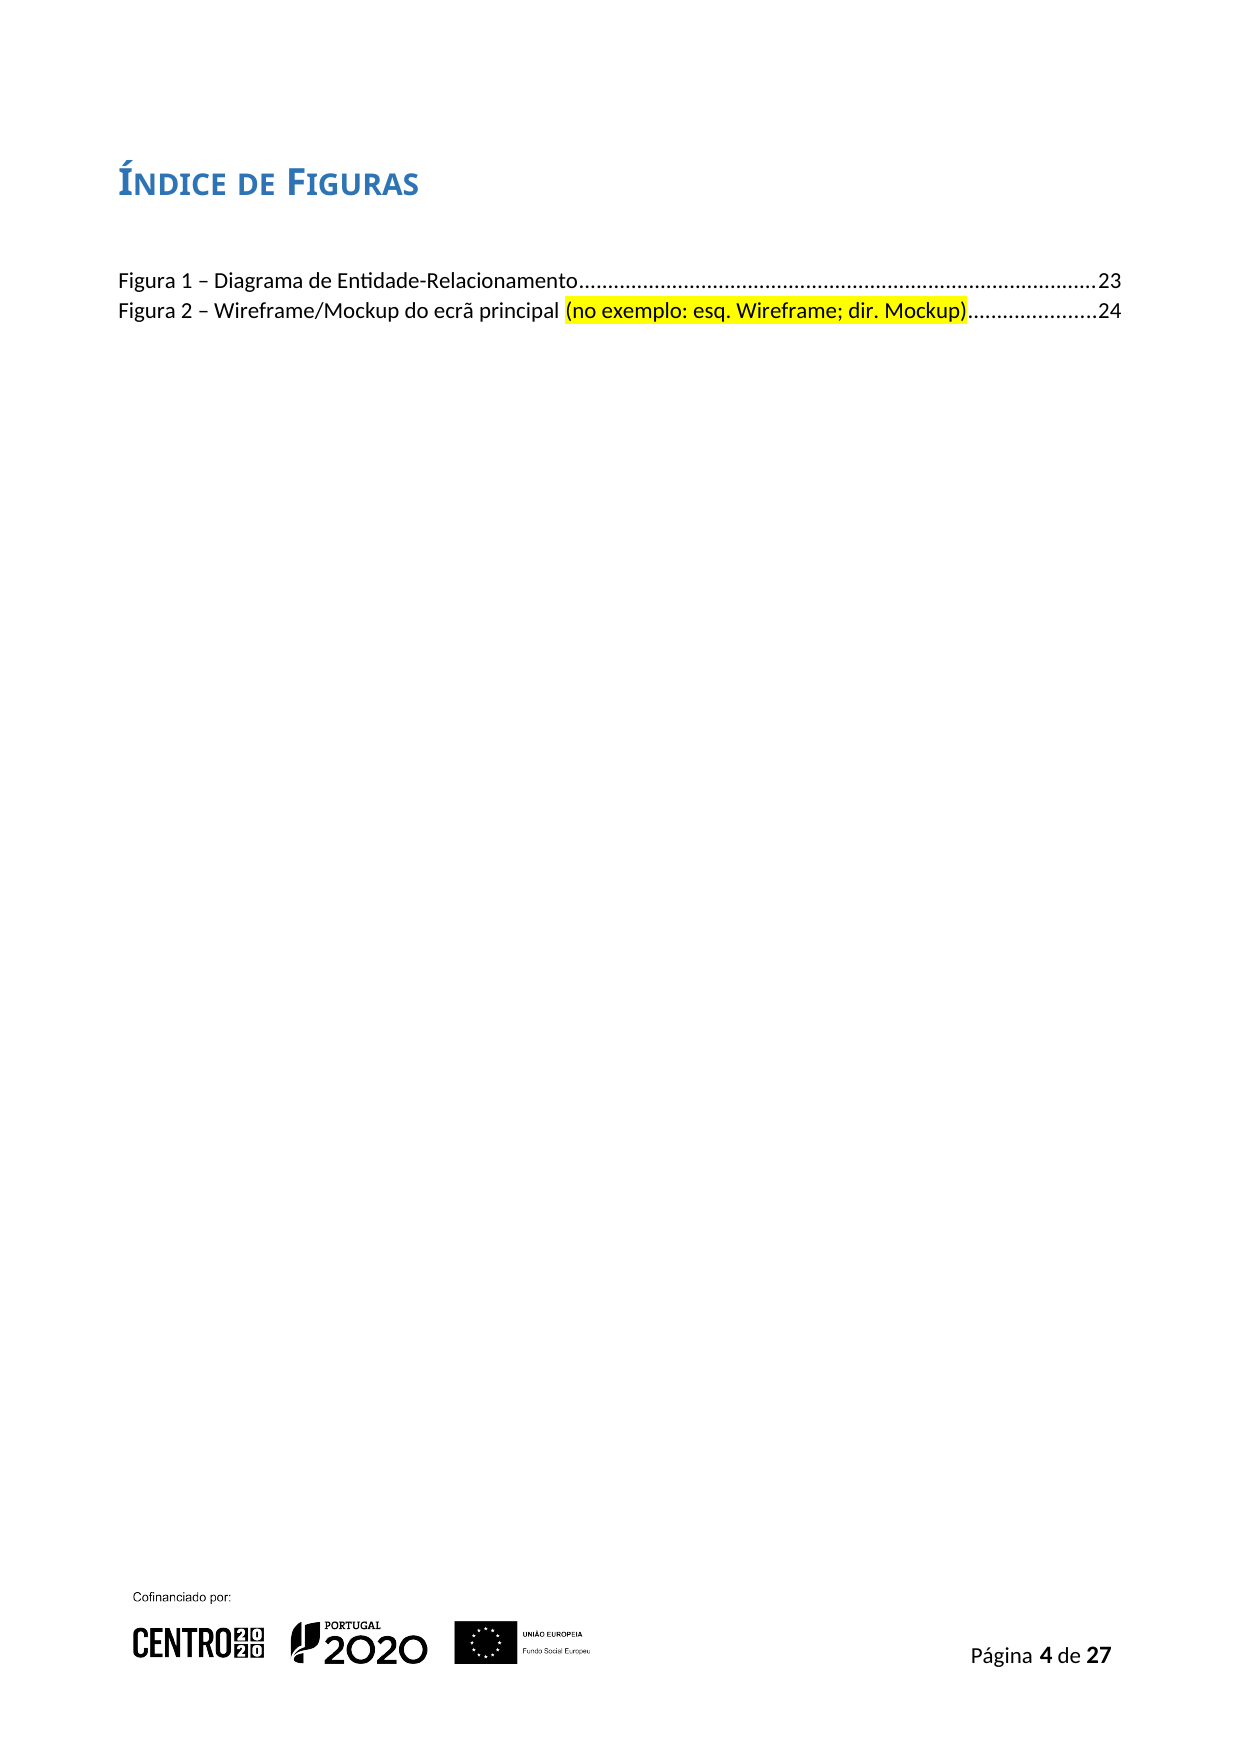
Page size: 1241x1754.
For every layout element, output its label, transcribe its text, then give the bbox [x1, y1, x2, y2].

text Figura 1 – Diagrama de Entidade-Relacionamento 23 [118, 266, 1122, 294]
text Figura 2 – Wireframe/Mockup do ecrã principal (no exemplo: esq. Wireframe; dir. Mockup) 24 [118, 296, 565, 324]
picture [133, 1592, 590, 1664]
subtitle Índice de Figuras [118, 156, 1122, 207]
